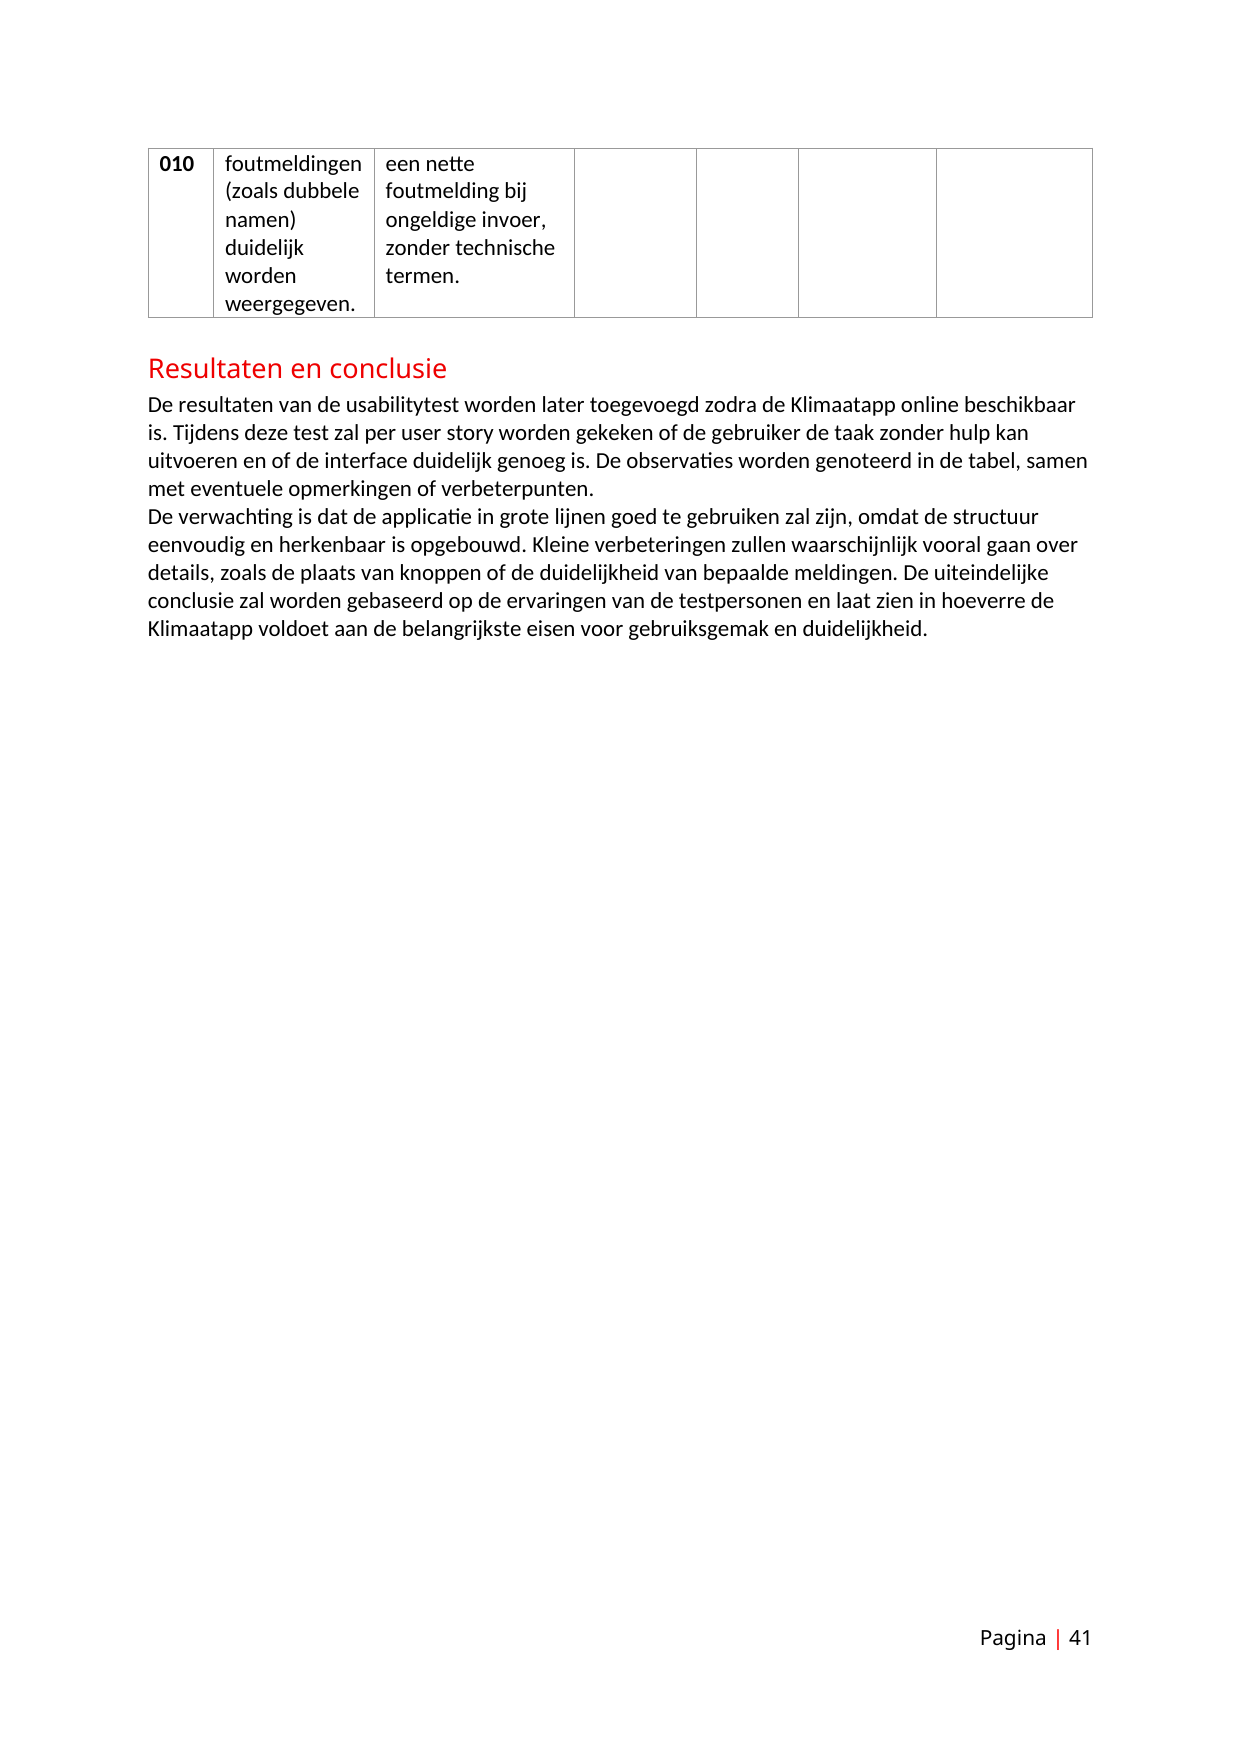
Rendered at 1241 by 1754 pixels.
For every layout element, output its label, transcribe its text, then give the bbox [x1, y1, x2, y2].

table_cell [375, 149, 574, 317]
text De resultaten van de usabilitytest worden later toegevoegd zodra de Klimaatapp online beschikbaar is. Tijdens deze test zal per user story worden gekeken of de gebruiker de taak zonder hulp kan uitvoeren en of de interface duidelijk genoeg is. De observaties worden genoteerd in de tabel, samen met eventuele opmerkingen of verbeterpunten. [148, 390, 1093, 502]
table_cell [697, 149, 798, 317]
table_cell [214, 149, 374, 317]
table_cell [937, 149, 1092, 317]
table_cell US-010 [149, 149, 213, 317]
table_cell [575, 149, 696, 317]
text De verwachting is dat de applicatie in grote lijnen goed te gebruiken zal zijn, omdat de structuur eenvoudig en herkenbaar is opgebouwd. Kleine verbeteringen zullen waarschijnlijk vooral gaan over details, zoals de plaats van knoppen of de duidelijkheid van bepaalde meldingen. De uiteindelijke conclusie zal worden gebaseerd op de ervaringen van de testpersonen en laat zien in hoeverre de Klimaatapp voldoet aan de belangrijkste eisen voor gebruiksgemak en duidelijkheid. [148, 502, 1093, 642]
subtitle Resultaten en conclusie [148, 350, 1093, 387]
table_cell [799, 149, 936, 317]
